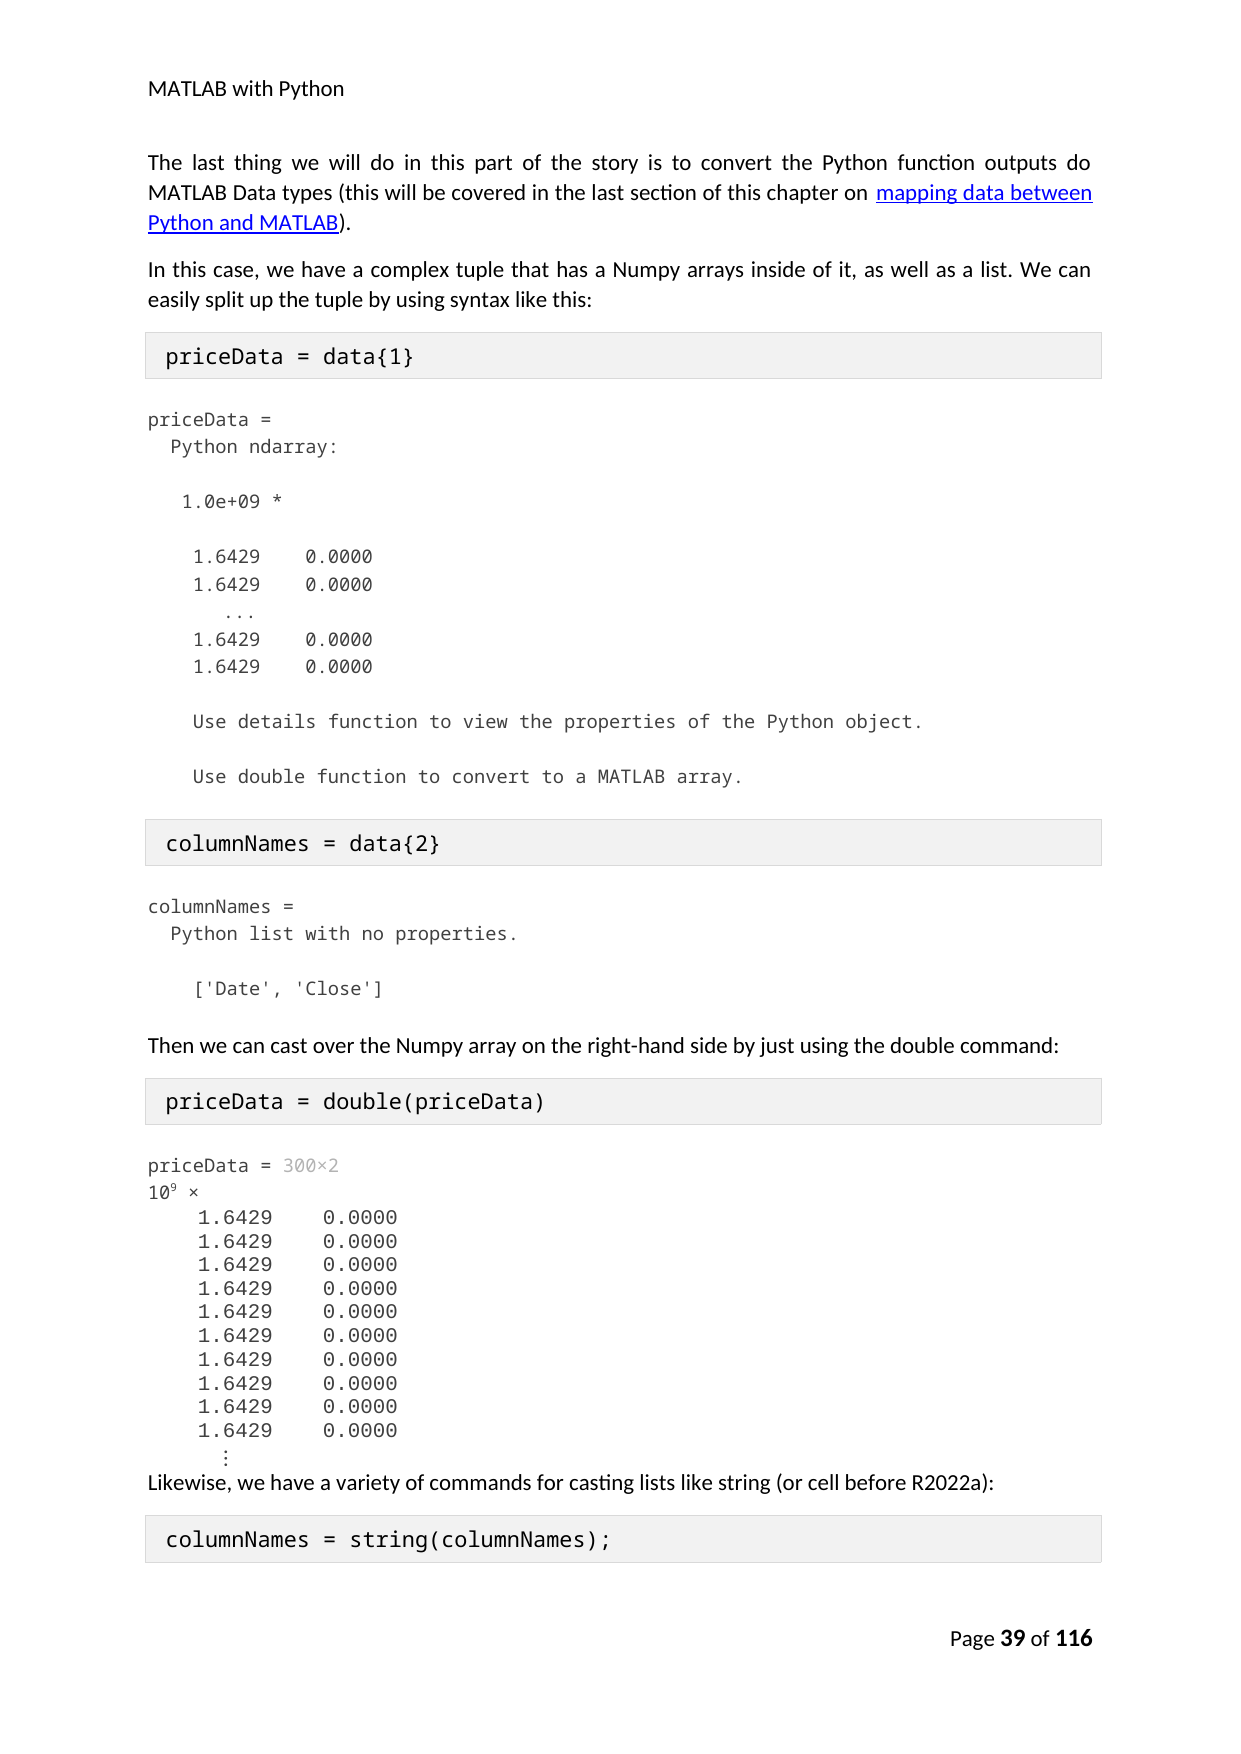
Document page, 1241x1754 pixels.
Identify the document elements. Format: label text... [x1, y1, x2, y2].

text 1.6429 0.0000 [148, 1372, 1093, 1396]
text Python list with no properties. [148, 921, 1093, 946]
text priceData = double(priceData) [146, 1079, 1101, 1124]
text 1.6429 0.0000 [148, 626, 1093, 652]
text Python ndarray: [148, 434, 1093, 459]
text 1.6429 0.0000 [148, 1207, 1093, 1231]
text The last thing we will do in this part of the story is to convert the Python function outputs do MATLAB Data types (this will be covered in the last section of this chapter on mapping data between Python and MATLAB). [148, 148, 1093, 236]
text 1.6429 0.0000 [148, 654, 1093, 679]
text 1.6429 0.0000 [148, 1325, 1093, 1349]
text Use details function to view the properties of the Python object. [148, 709, 1093, 734]
text 1.6429 0.0000 [148, 1396, 1093, 1420]
text columnNames = [148, 893, 1093, 919]
text priceData = [148, 406, 1093, 432]
text columnNames = data{2} [146, 820, 1101, 865]
text 1.6429 0.0000 [148, 544, 1093, 569]
text priceData = 300×2 [148, 1152, 1093, 1177]
text ['Date', 'Close'] [148, 976, 1093, 1001]
text Use double function to convert to a MATLAB array. [148, 764, 1093, 789]
text 1.6429 0.0000 [148, 1349, 1093, 1372]
text 1.6429 0.0000 [148, 1278, 1093, 1302]
text 1.6429 0.0000 [148, 1231, 1093, 1254]
text 1.0e+09 * [148, 489, 1093, 514]
text 109 × [148, 1179, 1093, 1205]
text 1.6429 0.0000 [148, 1302, 1093, 1325]
text Then we can cast over the Numpy array on the right-hand side by just using the double command: [148, 1031, 1093, 1059]
text columnNames = string(columnNames); [146, 1516, 1101, 1562]
text Likewise, we have a variety of commands for casting lists like string (or cell before R2022a): [148, 1468, 1093, 1496]
text In this case, we have a complex tuple that has a Numpy arrays inside of it, as well as a list. We can easily split up the tuple by using syntax like this: [148, 255, 1093, 313]
text ⋮ [148, 1443, 1093, 1468]
text 1.6429 0.0000 [148, 1254, 1093, 1278]
text 1.6429 0.0000 ... [148, 571, 1093, 624]
text 1.6429 0.0000 [148, 1420, 1093, 1443]
text priceData = data{1} [146, 333, 1101, 378]
